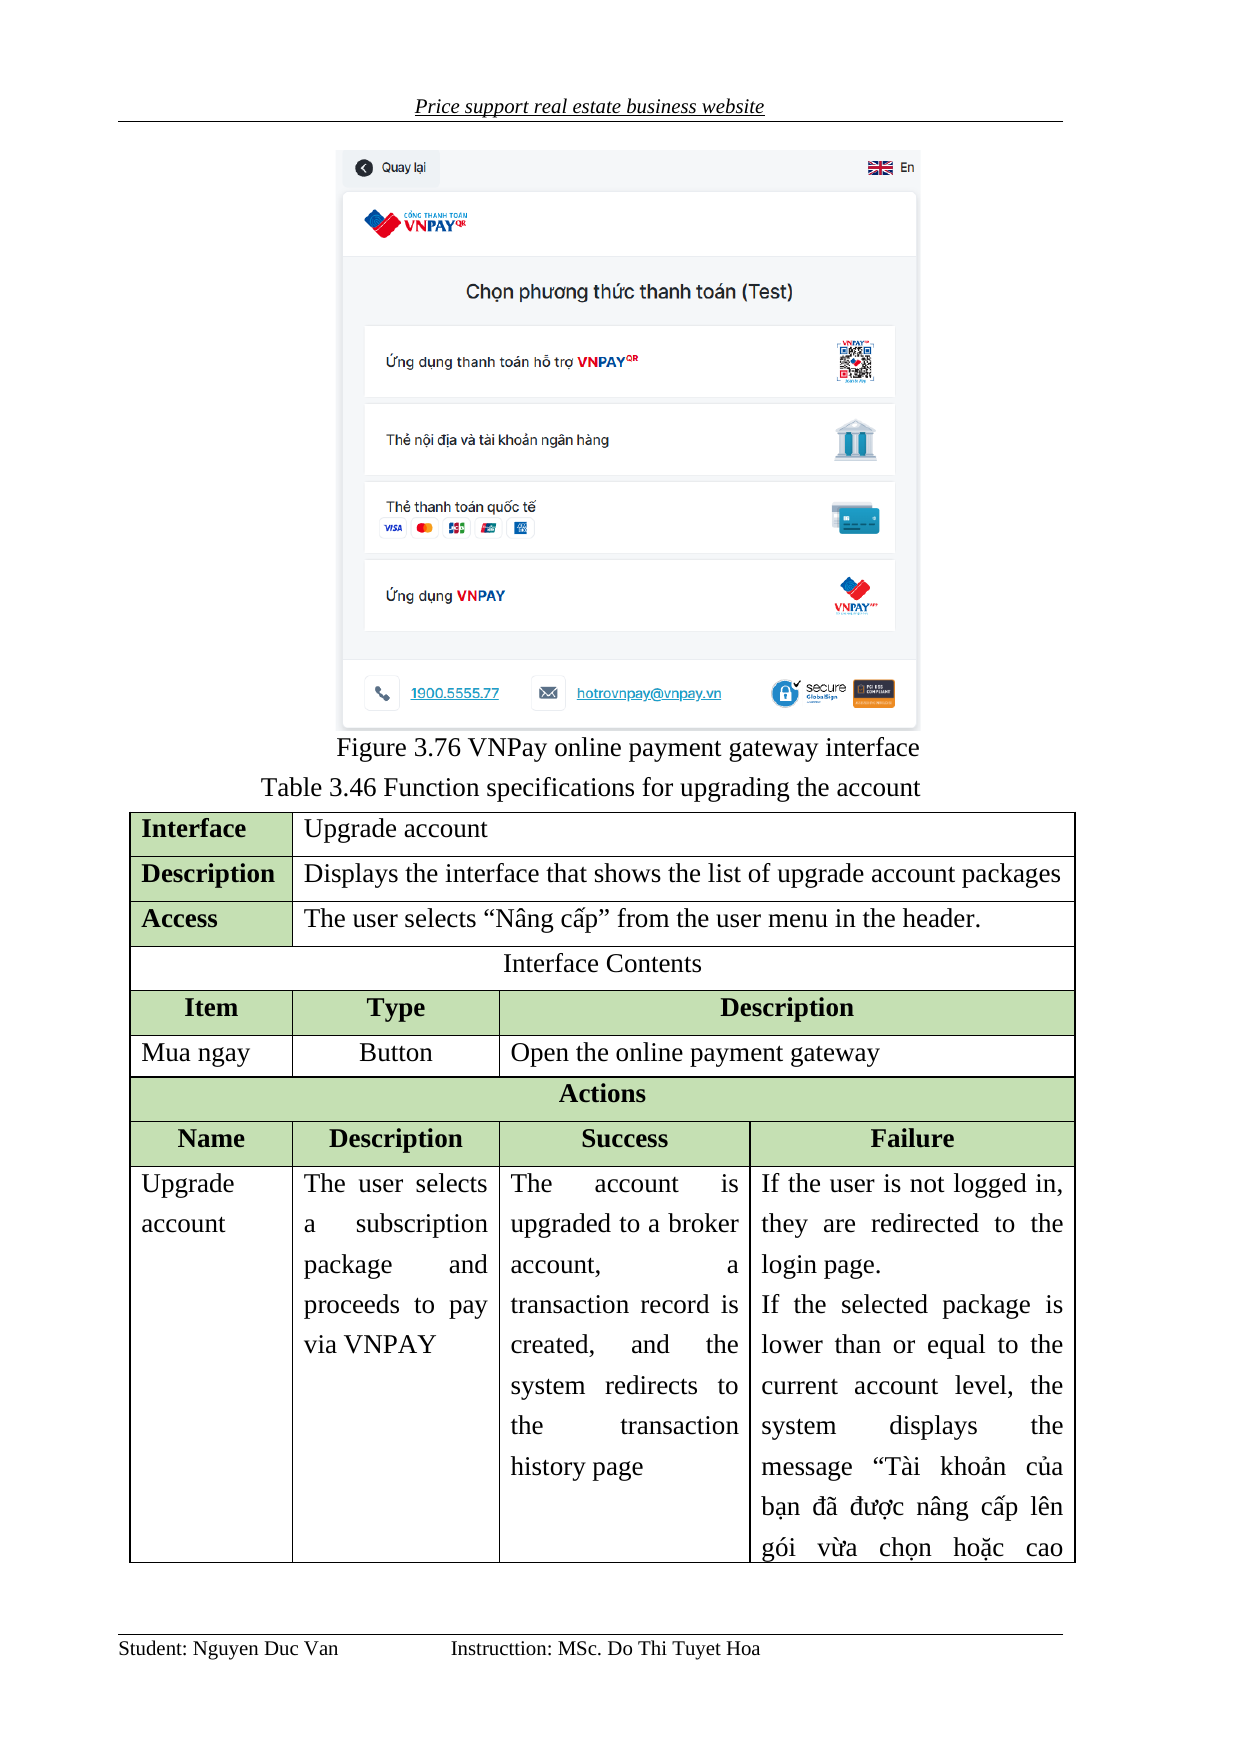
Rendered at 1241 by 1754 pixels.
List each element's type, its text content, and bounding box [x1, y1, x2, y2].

table_cell Interface Contents [131, 947, 1074, 990]
table_header Interface [131, 813, 292, 856]
table_cell Name [131, 1122, 292, 1166]
table_cell The user selects “Nâng cấp” from the user menu in the header. [293, 902, 1074, 946]
table_cell Mua ngay [131, 1036, 292, 1076]
table_cell Description [131, 857, 292, 901]
table_header Upgrade account [293, 813, 1074, 856]
table_cell Success [500, 1122, 749, 1166]
table_cell The user selects a subscription package and proceeds to pay via VNPAY [293, 1167, 499, 1562]
table_cell Open the online payment gateway [500, 1036, 1074, 1076]
table_cell Upgrade account [131, 1167, 292, 1562]
table_cell Access [131, 902, 292, 946]
table_cell Actions [131, 1078, 1074, 1121]
table_cell Description [500, 991, 1074, 1035]
table_cell Failure [751, 1122, 1074, 1166]
picture [335, 150, 921, 731]
table_cell Item [131, 991, 292, 1035]
table_cell Button [293, 1036, 499, 1076]
table_cell Displays the interface that shows the list of upgrade account packages [293, 857, 1074, 901]
table_cell The account is upgraded to a broker account, a transaction record is created, and the system redirects to the transaction history page [500, 1167, 749, 1562]
table_cell Description [293, 1122, 499, 1166]
table_cell Type [293, 991, 499, 1035]
